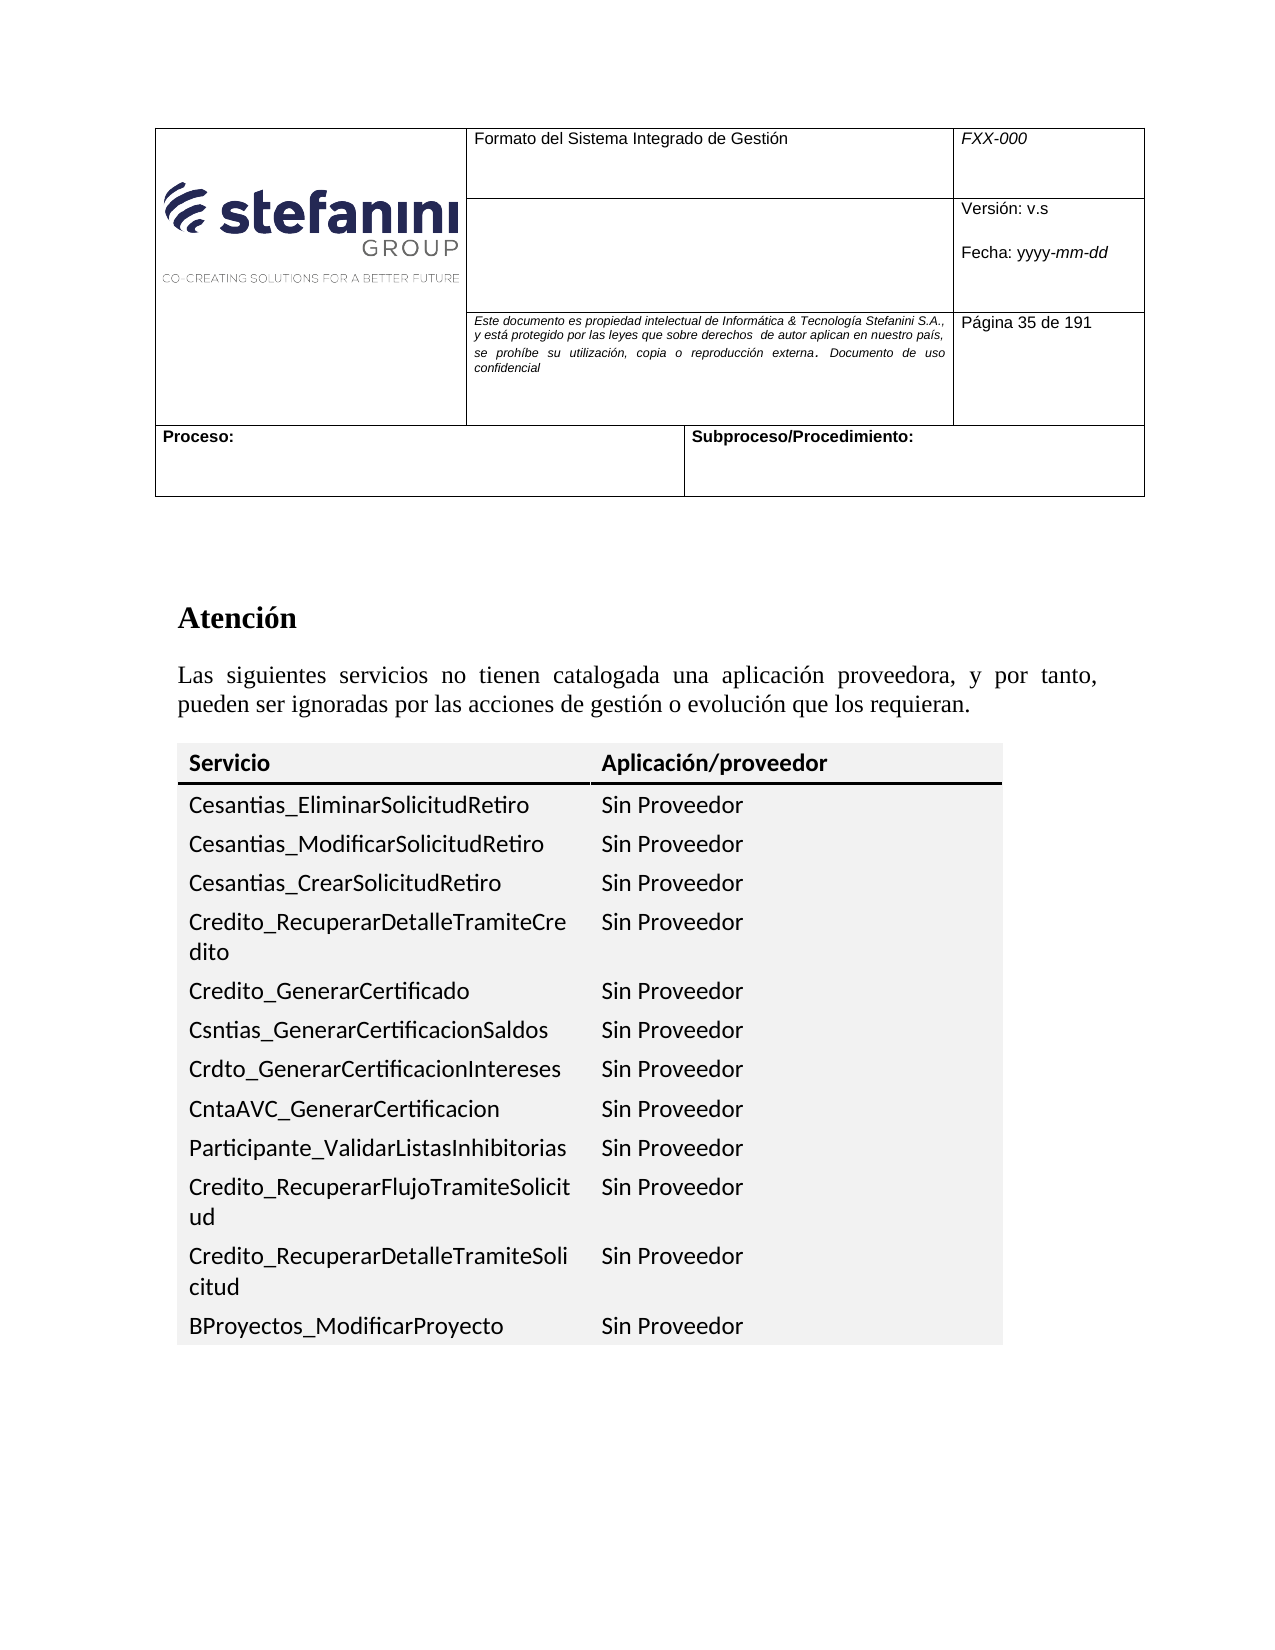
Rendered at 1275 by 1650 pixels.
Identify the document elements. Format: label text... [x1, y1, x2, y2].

table_cell Credito_GenerarCertificado [178, 972, 590, 1010]
table_cell Sin Proveedor [591, 824, 1002, 862]
table_cell BProyectos_ModificarProyecto [178, 1306, 590, 1344]
table_cell Sin Proveedor [591, 1011, 1002, 1049]
table_cell Credito_RecuperarDetalleTramiteSolicitud [178, 1237, 590, 1305]
picture [162, 182, 460, 286]
table_cell Csntias_GenerarCertificacionSaldos [178, 1011, 590, 1049]
table_cell CntaAVC_GenerarCertificacion [178, 1089, 590, 1127]
subtitle Atención [177, 599, 1098, 635]
table_cell Crdto_GenerarCertificacionIntereses [178, 1050, 590, 1088]
table_cell Sin Proveedor [591, 1306, 1002, 1344]
table_cell Sin Proveedor [591, 972, 1002, 1010]
table_cell Participante_ValidarListasInhibitorias [178, 1128, 590, 1166]
table_cell Sin Proveedor [591, 863, 1002, 901]
table_cell Sin Proveedor [591, 1128, 1002, 1166]
table_header Aplicación/proveedor [591, 744, 1002, 782]
table_cell Sin Proveedor [591, 902, 1002, 971]
table_cell Sin Proveedor [591, 1089, 1002, 1127]
table_cell Credito_RecuperarDetalleTramiteCredito [178, 902, 590, 971]
table_cell Sin Proveedor [591, 1237, 1002, 1305]
table_cell Sin Proveedor [591, 1167, 1002, 1236]
table_cell Cesantias_ModificarSolicitudRetiro [178, 824, 590, 862]
table_cell Cesantias_EliminarSolicitudRetiro [178, 785, 590, 823]
table_header Servicio [178, 744, 590, 782]
table_cell Sin Proveedor [591, 1050, 1002, 1088]
text Las siguientes servicios no tienen catalogada una aplicación proveedora, y por tanto, pueden ser ignoradas por las acciones de gestión o evolución que los requieran. [177, 660, 1098, 718]
table_cell Cesantias_CrearSolicitudRetiro [178, 863, 590, 901]
table_cell Sin Proveedor [591, 785, 1002, 823]
table_cell Credito_RecuperarFlujoTramiteSolicitud [178, 1167, 590, 1236]
